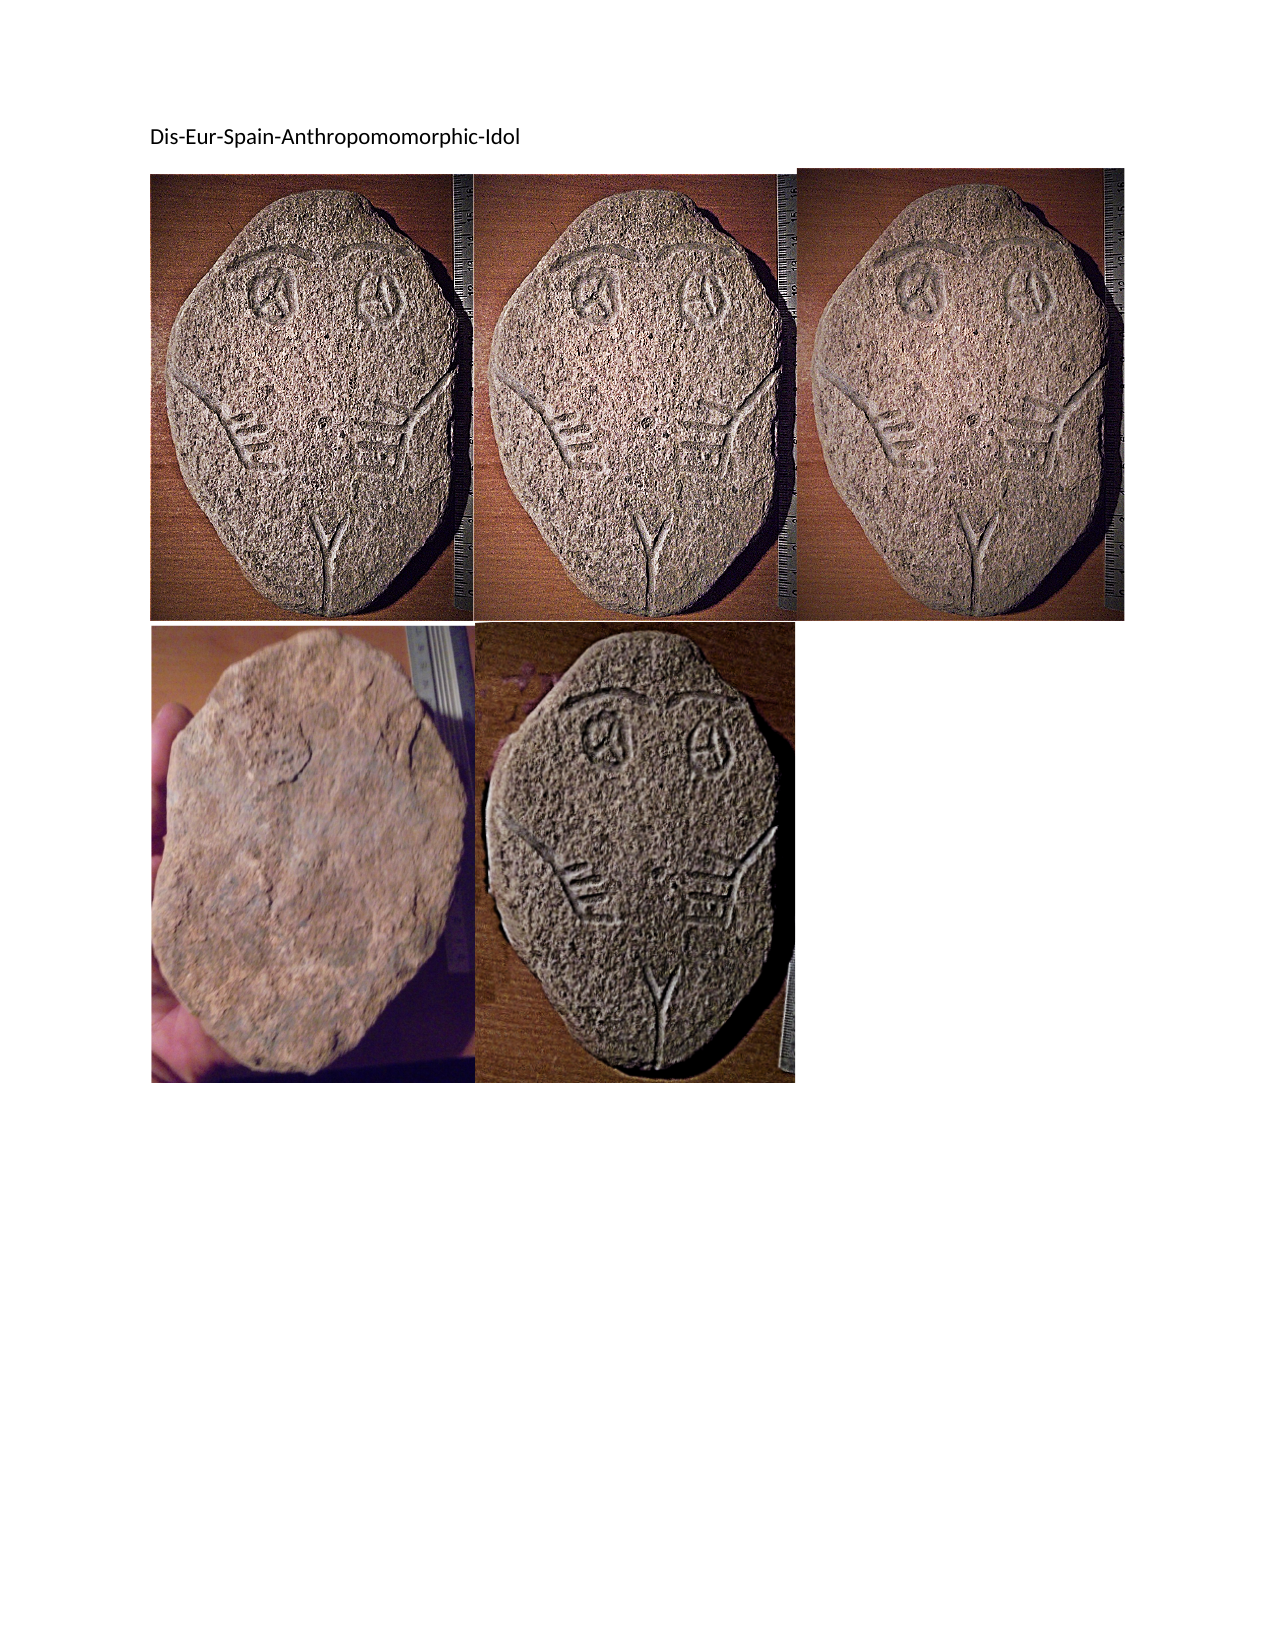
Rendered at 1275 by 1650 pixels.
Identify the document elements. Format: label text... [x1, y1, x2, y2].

text Dis-Eur-Spain-Anthropomomorphic-Idol [150, 122, 1200, 150]
picture [152, 622, 796, 1083]
